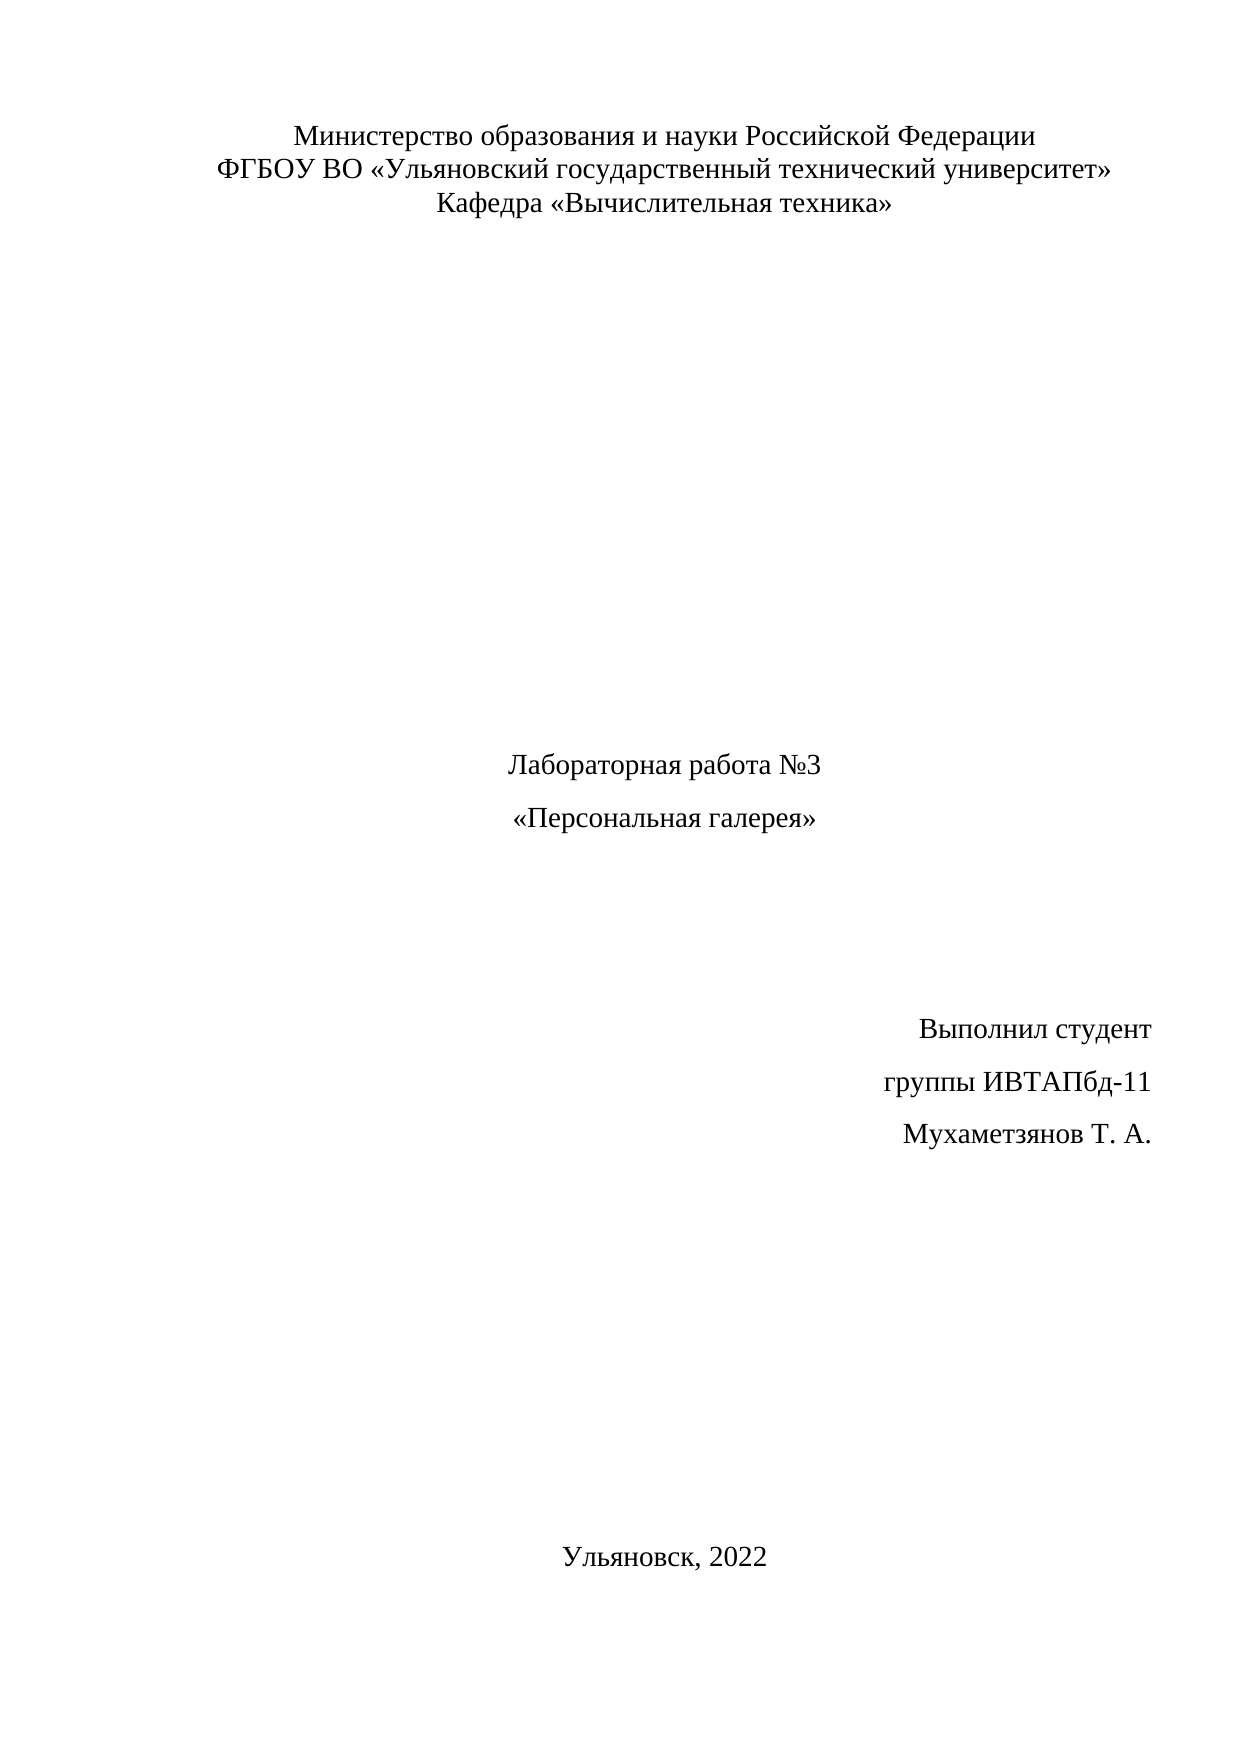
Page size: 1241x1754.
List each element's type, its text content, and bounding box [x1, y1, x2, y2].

text Кафедра «Вычислительная техника» [177, 185, 1152, 219]
text группы ИВТАПбд-11 [177, 1064, 1152, 1097]
text Выполнил студент [177, 1011, 1152, 1044]
text ФГБОУ ВО «Ульяновский государственный технический университет» [177, 152, 1152, 185]
text Лабораторная работа №3 [177, 747, 1152, 780]
text Ульяновск, 2022 [177, 1539, 1152, 1573]
text Мухаметзянов Т. А. [177, 1117, 1152, 1150]
text «Персональная галерея» [177, 800, 1152, 833]
text Министерство образования и науки Российской Федерации [177, 118, 1152, 152]
